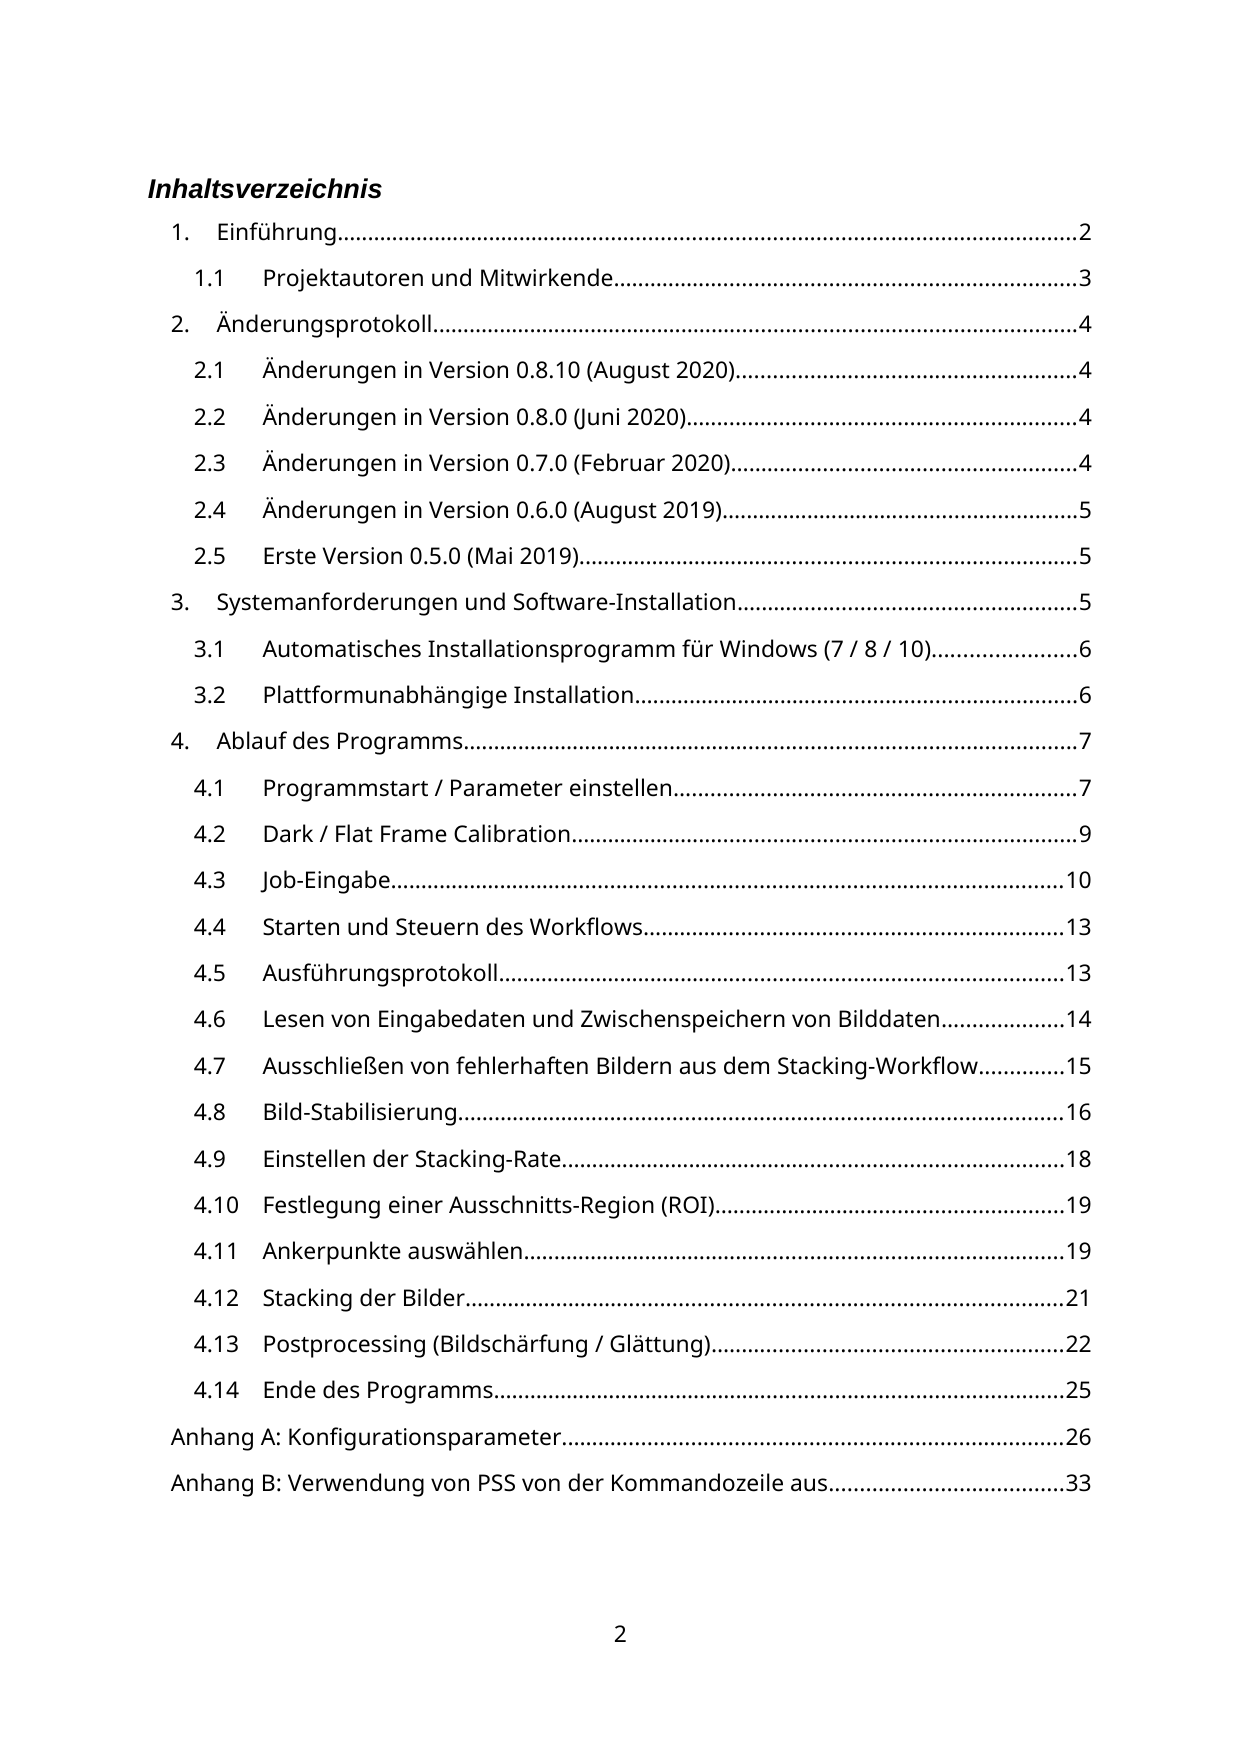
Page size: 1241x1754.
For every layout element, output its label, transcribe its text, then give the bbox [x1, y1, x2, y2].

subtitle Inhaltsverzeichnis [148, 173, 1093, 204]
text 3.2 Plattformunabhängige Installation 6 [193, 679, 1093, 710]
text 2.3 Änderungen in Version 0.7.0 (Februar 2020) 4 [193, 447, 1093, 478]
text 1.1 Projektautoren und Mitwirkende 3 [193, 262, 1093, 293]
text 4.2 Dark / Flat Frame Calibration 9 [193, 818, 1093, 849]
text Anhang A: Konfigurationsparameter 26 [171, 1421, 1093, 1452]
text 4.13 Postprocessing (Bildschärfung / Glättung) 22 [193, 1328, 1093, 1359]
text 4.1 Programmstart / Parameter einstellen 7 [193, 772, 1093, 803]
text 4.5 Ausführungsprotokoll 13 [193, 957, 1093, 988]
text 2.2 Änderungen in Version 0.8.0 (Juni 2020) 4 [193, 401, 1093, 432]
text 2.4 Änderungen in Version 0.6.0 (August 2019) 5 [193, 493, 1093, 525]
text 4.14 Ende des Programms 25 [193, 1374, 1093, 1406]
text 4.11 Ankerpunkte auswählen 19 [193, 1235, 1093, 1266]
text 4.9 Einstellen der Stacking-Rate 18 [193, 1142, 1093, 1174]
text 4.4 Starten und Steuern des Workflows 13 [193, 911, 1093, 942]
text Anhang B: Verwendung von PSS von der Kommandozeile aus 33 [171, 1467, 1093, 1498]
text 4.8 Bild-Stabilisierung 16 [193, 1096, 1093, 1127]
text 3. Systemanforderungen und Software-Installation 5 [171, 586, 1093, 617]
text 4.7 Ausschließen von fehlerhaften Bildern aus dem Stacking-Workflow 15 [193, 1050, 1093, 1081]
text 2. Änderungsprotokoll 4 [171, 308, 1093, 339]
text 2.1 Änderungen in Version 0.8.10 (August 2020) 4 [193, 354, 1093, 386]
text 4.10 Festlegung einer Ausschnitts-Region (ROI) 19 [193, 1189, 1093, 1220]
text 1. Einführung 2 [171, 215, 1093, 247]
text 2.5 Erste Version 0.5.0 (Mai 2019) 5 [193, 540, 1093, 571]
text 4.6 Lesen von Eingabedaten und Zwischenspeichern von Bilddaten 14 [193, 1003, 1093, 1035]
text 4.3 Job-Eingabe 10 [193, 864, 1093, 896]
text 3.1 Automatisches Installationsprogramm für Windows (7 / 8 / 10) 6 [193, 633, 1093, 664]
text 4.12 Stacking der Bilder 21 [193, 1282, 1093, 1313]
text 4. Ablauf des Programms 7 [171, 725, 1093, 757]
